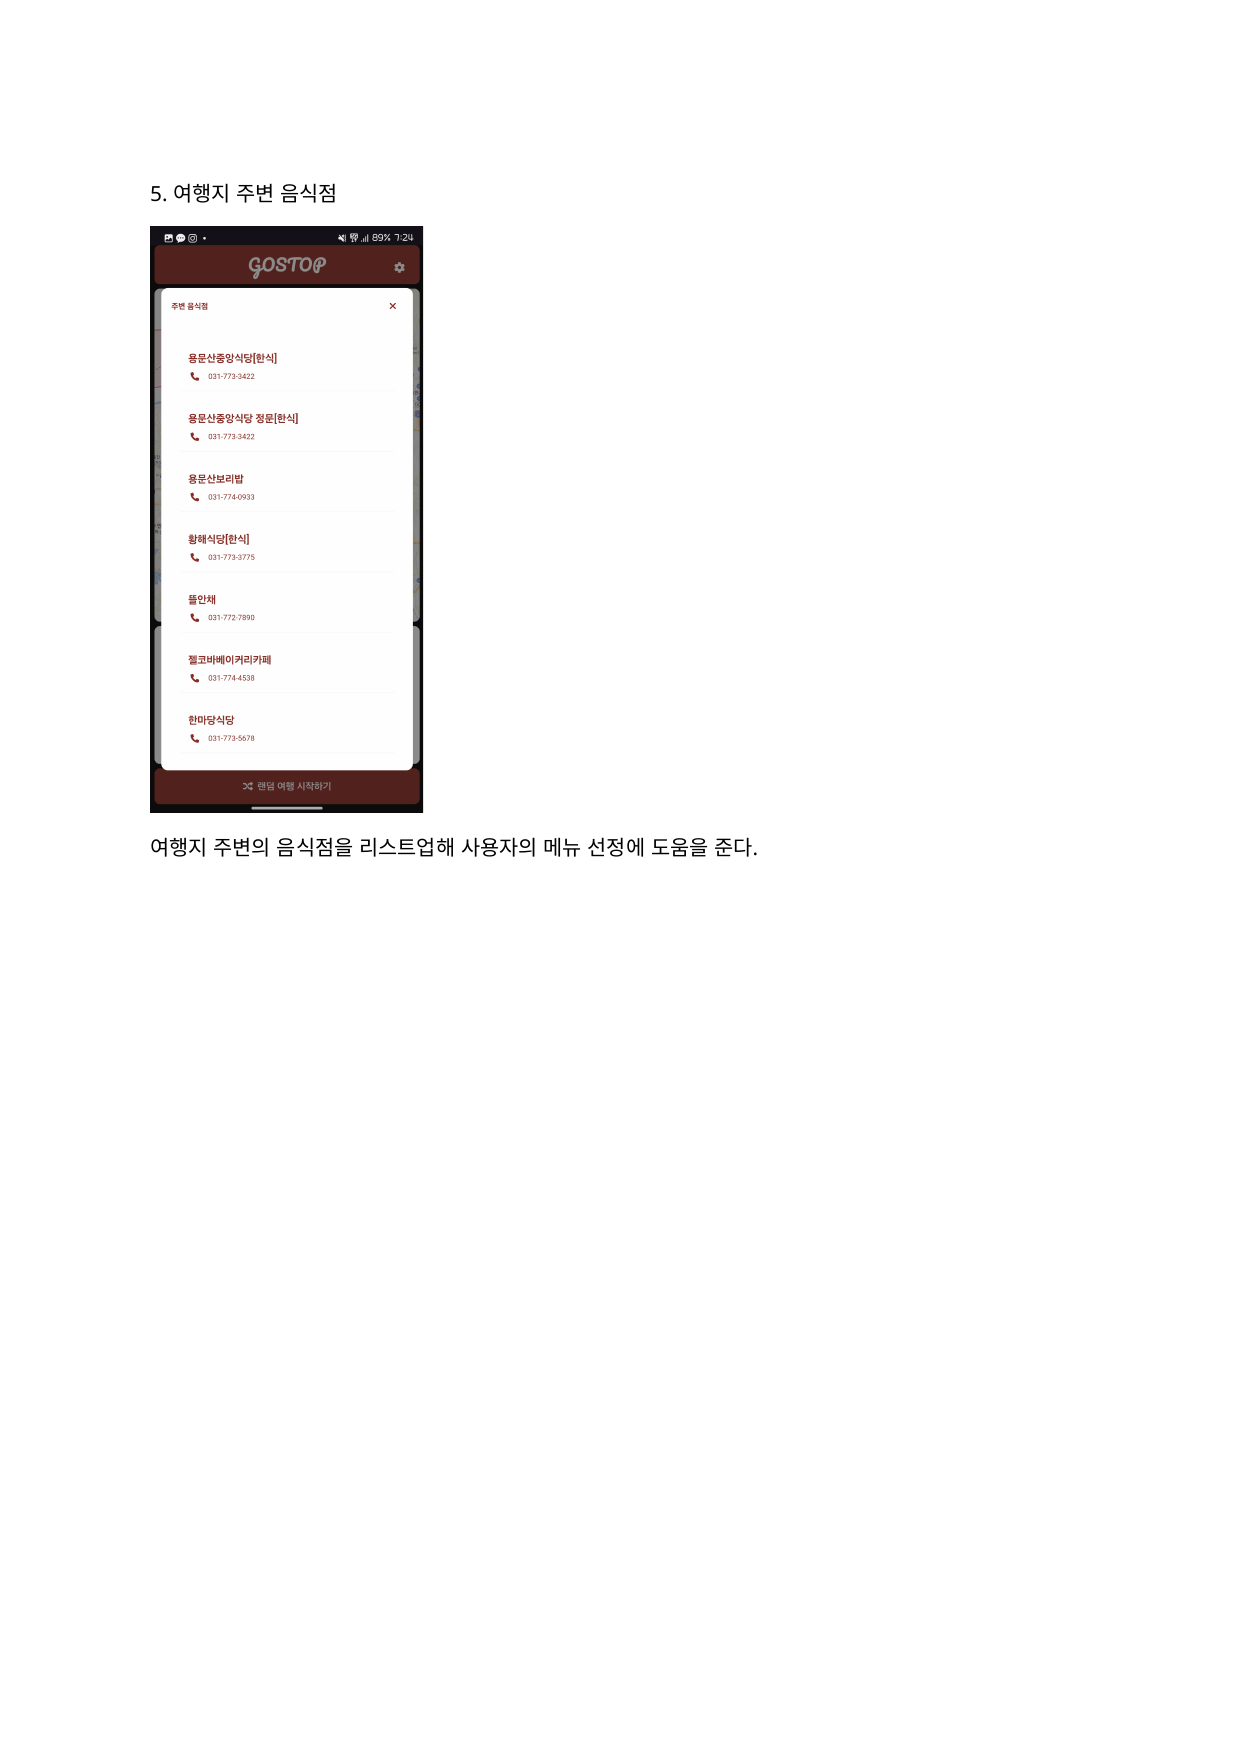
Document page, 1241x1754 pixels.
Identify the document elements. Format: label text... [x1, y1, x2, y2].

text 여행지 주변의 음식점을 리스트업해 사용자의 메뉴 선정에 도움을 준다. [150, 831, 1090, 862]
text 5. 여행지 주변 음식점 [150, 177, 1090, 207]
picture [150, 226, 424, 813]
